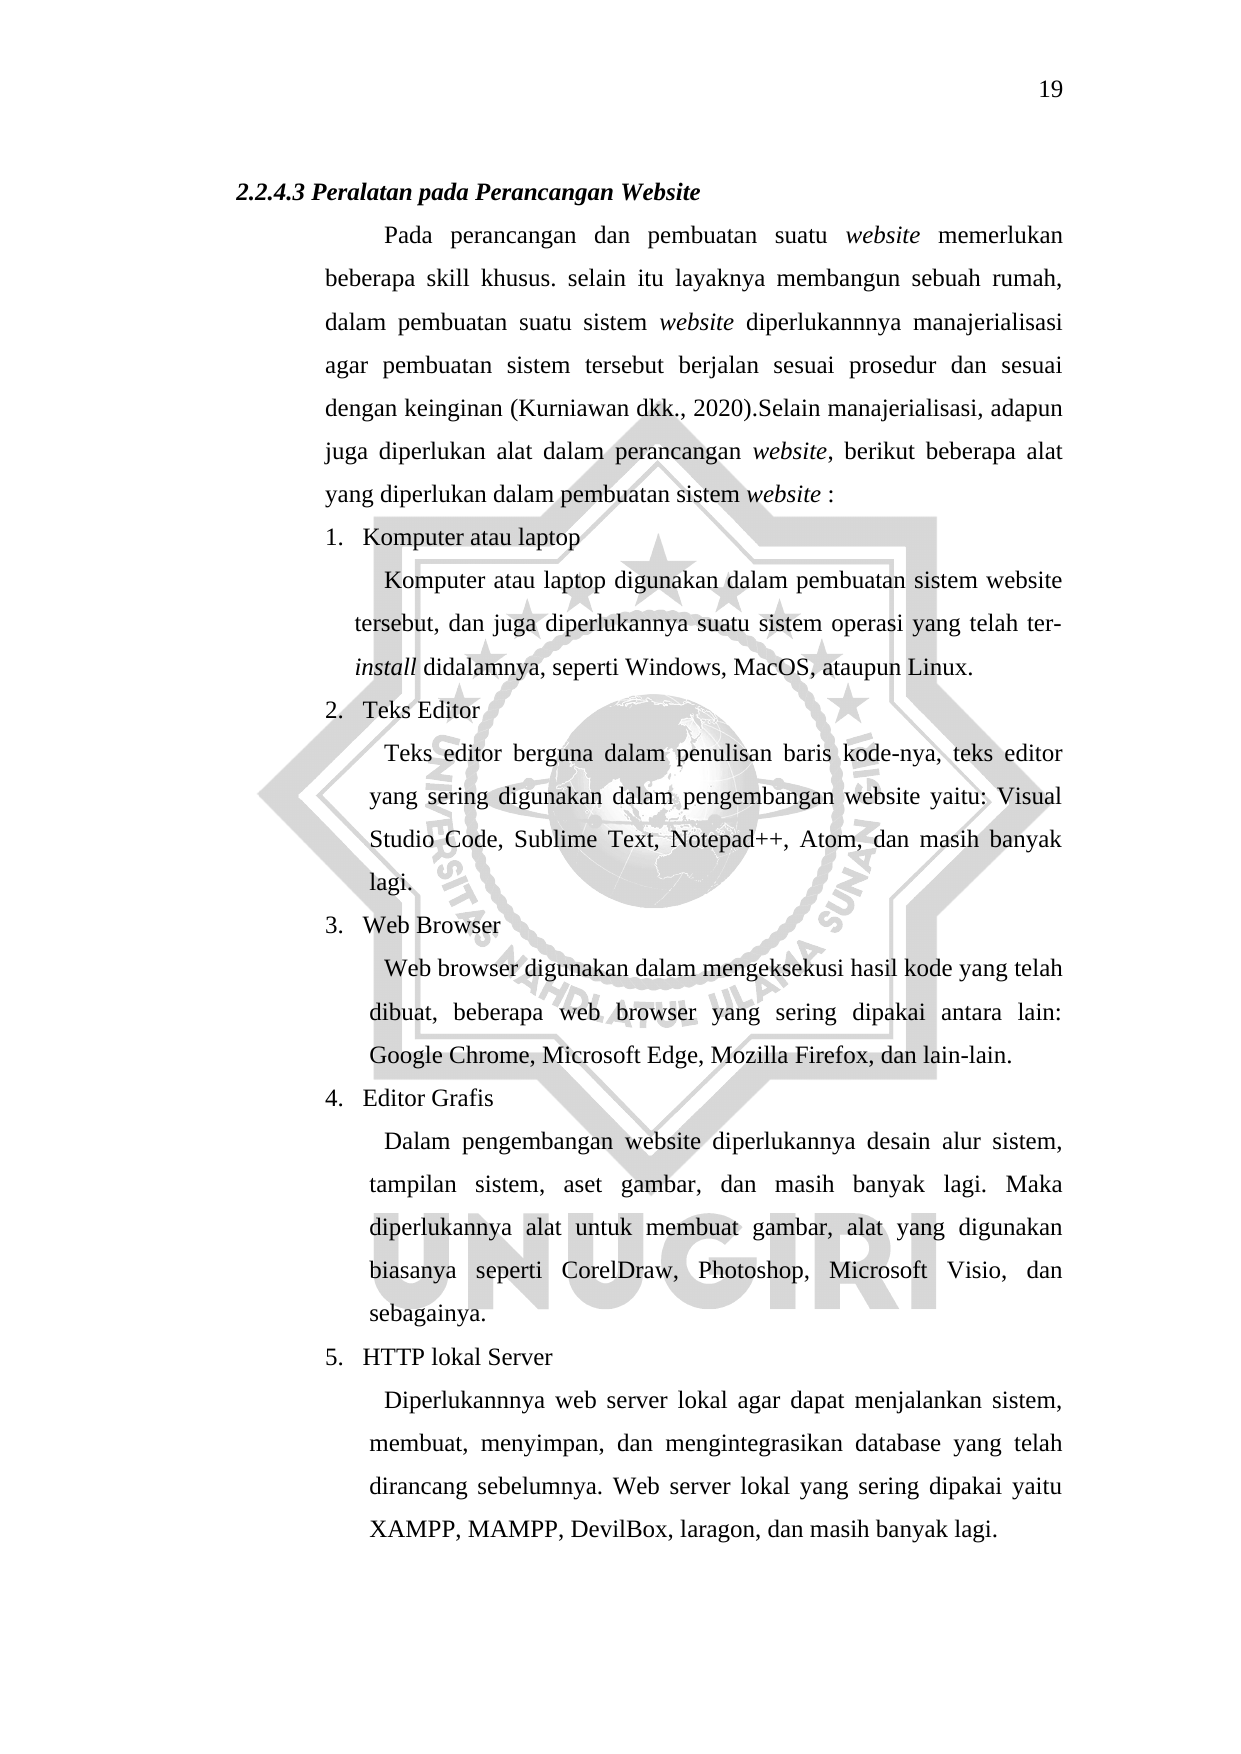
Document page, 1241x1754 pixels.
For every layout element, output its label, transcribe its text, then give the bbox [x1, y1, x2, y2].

list Teks editor berguna dalam penulisan baris kode-nya, teks editor yang sering digunakan dalam pengembangan website yaitu: Visual Studio Code, Sublime Text, Notepad++, Atom, dan masih banyak lagi. [369, 738, 1063, 896]
list Web browser digunakan dalam mengeksekusi hasil kode yang telah dibuat, beberapa web browser yang sering dipakai antara lain: Google Chrome, Microsoft Edge, Mozilla Firefox, dan lain-lain. [369, 953, 1063, 1068]
list Dalam pengembangan website diperlukannya desain alur sistem, tampilan sistem, aset gambar, dan masih banyak lagi. Maka diperlukannya alat untuk membuat gambar, alat yang digunakan biasanya seperti CorelDraw, Photoshop, Microsoft Visio, dan sebagainya. [369, 1126, 1063, 1327]
list HTTP lokal Server [325, 1342, 1063, 1370]
list Web Browser [325, 910, 1063, 939]
list Diperlukannnya web server lokal agar dapat menjalankan sistem, membuat, menyimpan, dan mengintegrasikan database yang telah dirancang sebelumnya. Web server lokal yang sering dipakai yaitu XAMPP, MAMPP, DevilBox, laragon, dan masih banyak lagi. [369, 1385, 1063, 1543]
list Komputer atau laptop digunakan dalam pembuatan sistem website tersebut, dan juga diperlukannya suatu sistem operasi yang telah ter-install didalamnya, seperti Windows, MacOS, ataupun Linux. [354, 565, 1063, 680]
list Teks Editor [325, 695, 1063, 723]
subtitle Peralatan pada Perancangan Website [236, 177, 1063, 206]
list Komputer atau laptop [325, 522, 1063, 551]
list Pada perancangan dan pembuatan suatu website memerlukan beberapa skill khusus. selain itu layaknya membangun sebuah rumah, dalam pembuatan suatu sistem website diperlukannnya manajerialisasi agar pembuatan sistem tersebut berjalan sesuai prosedur dan sesuai dengan keinginan .Selain manajerialisasi, adapun juga diperlukan alat dalam perancangan website, berikut beberapa alat yang diperlukan dalam pembuatan sistem website : [325, 220, 1063, 508]
list Editor Grafis [325, 1083, 1063, 1112]
